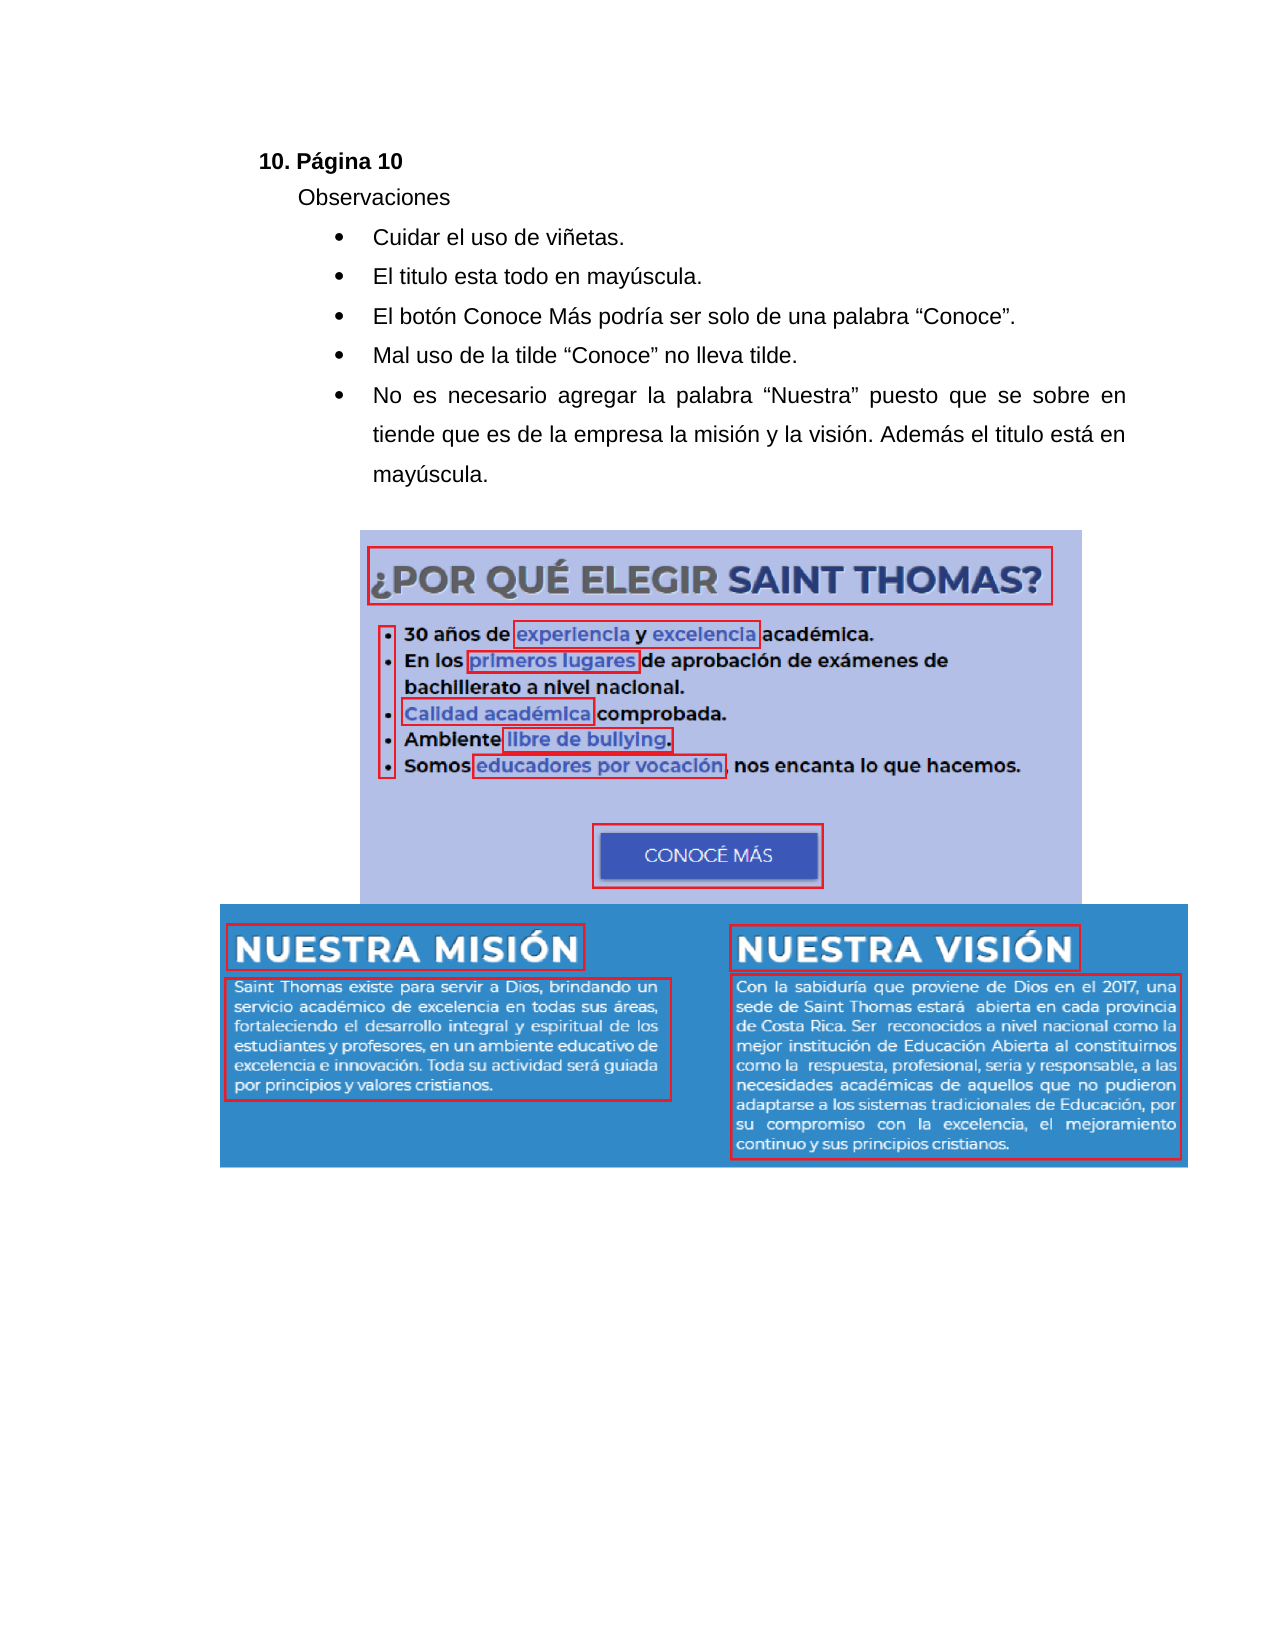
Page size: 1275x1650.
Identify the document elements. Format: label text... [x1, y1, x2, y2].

picture [216, 530, 1187, 1168]
list No es necesario agregar la palabra “Nuestra” puesto que se sobre en tiende que es de la empresa la misión y la visión. Además el titulo está en mayúscula. [335, 382, 1127, 487]
list El botón Conoce Más podría ser solo de una palabra “Conoce”. [335, 303, 1127, 329]
list Cuidar el uso de viñetas. [335, 224, 1127, 250]
list Mal uso de la tilde “Conoce” no lleva tilde. [335, 342, 1127, 368]
text Observaciones [223, 184, 1127, 211]
list El titulo esta todo en mayúscula. [335, 263, 1127, 289]
subtitle Página 10 [258, 148, 1127, 174]
